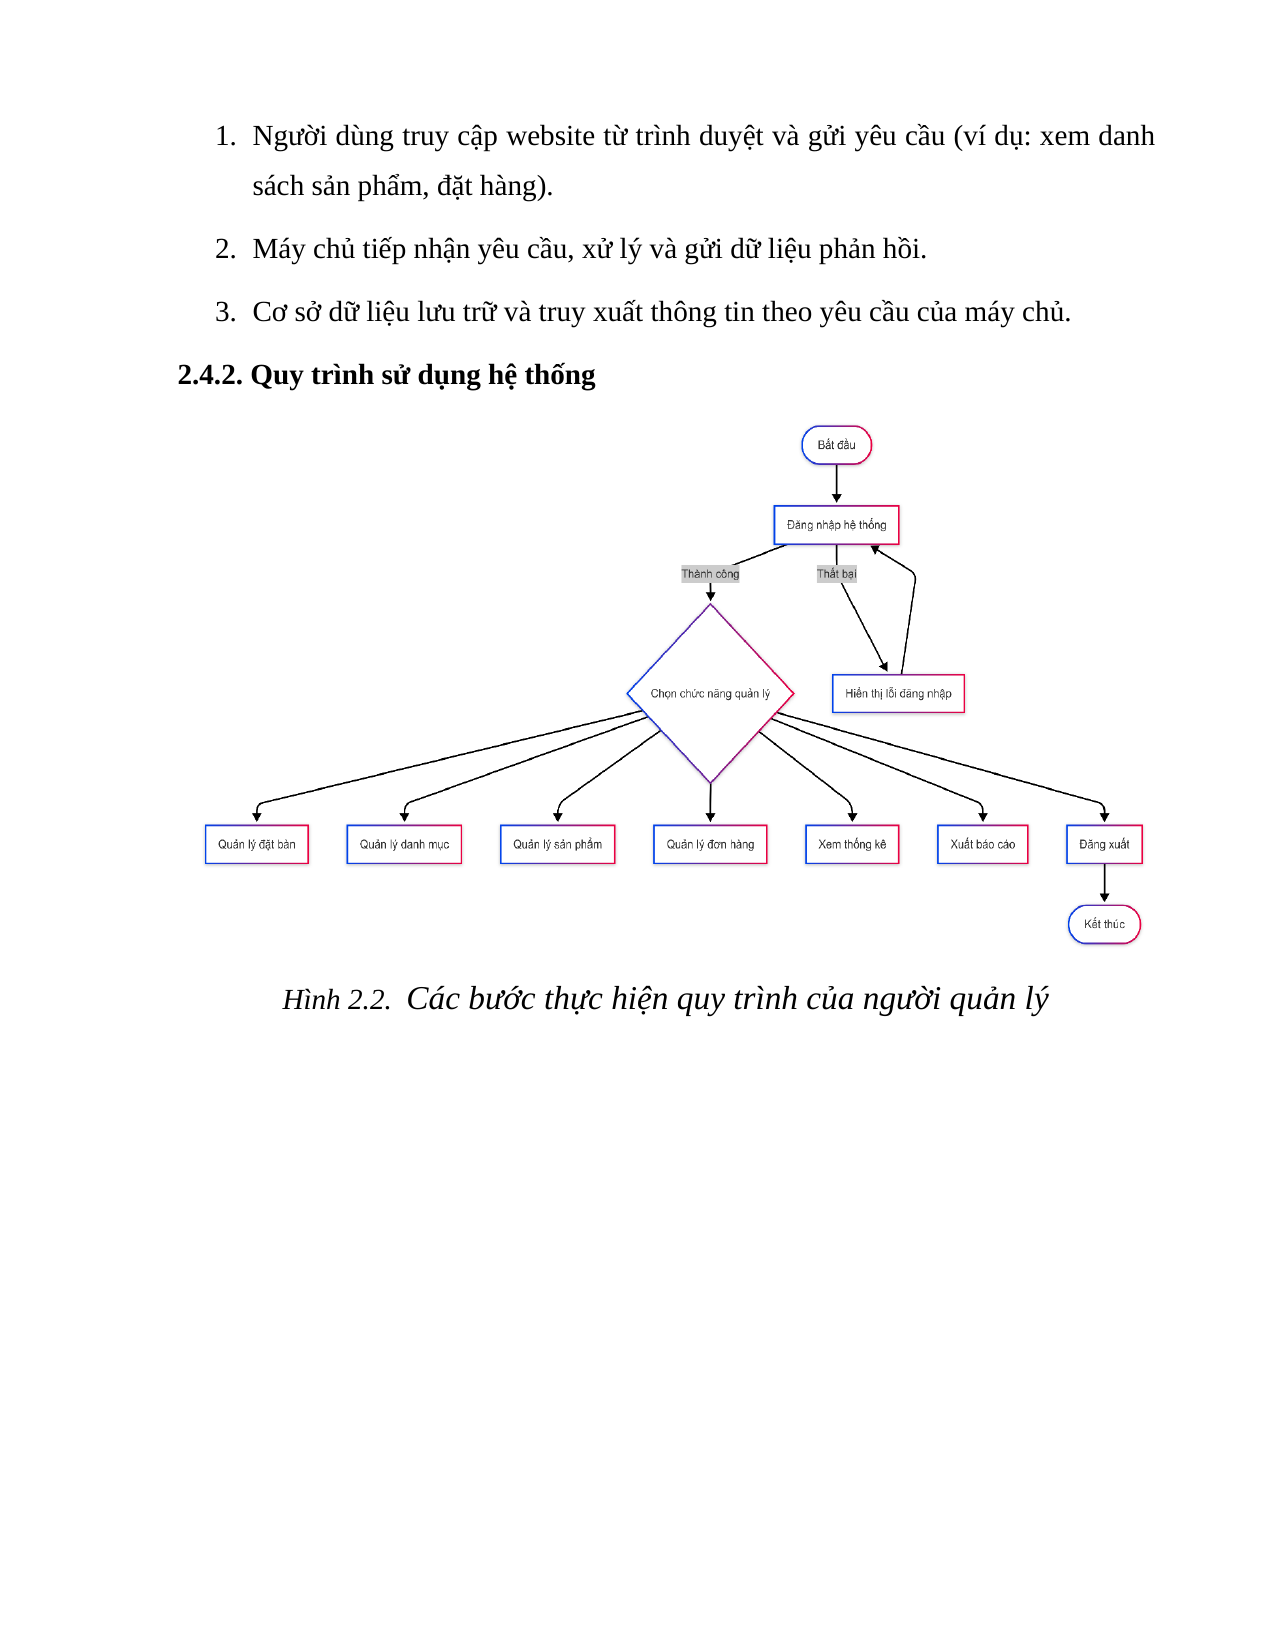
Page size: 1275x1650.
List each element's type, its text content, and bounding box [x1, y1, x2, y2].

subtitle 2.4.2. Quy trình sử dụng hệ thống [177, 357, 1157, 390]
list Máy chủ tiếp nhận yêu cầu, xử lý và gửi dữ liệu phản hồi. [215, 231, 1157, 265]
list Người dùng truy cập website từ trình duyệt và gửi yêu cầu (ví dụ: xem danh sách sản phẩm, đặt hàng). [215, 118, 1157, 202]
list Cơ sở dữ liệu lưu trữ và truy xuất thông tin theo yêu cầu của máy chủ. [215, 294, 1157, 328]
picture [199, 419, 1150, 951]
text Hình 2.2. Các bước thực hiện quy trình của người quản lý [177, 978, 1157, 1017]
